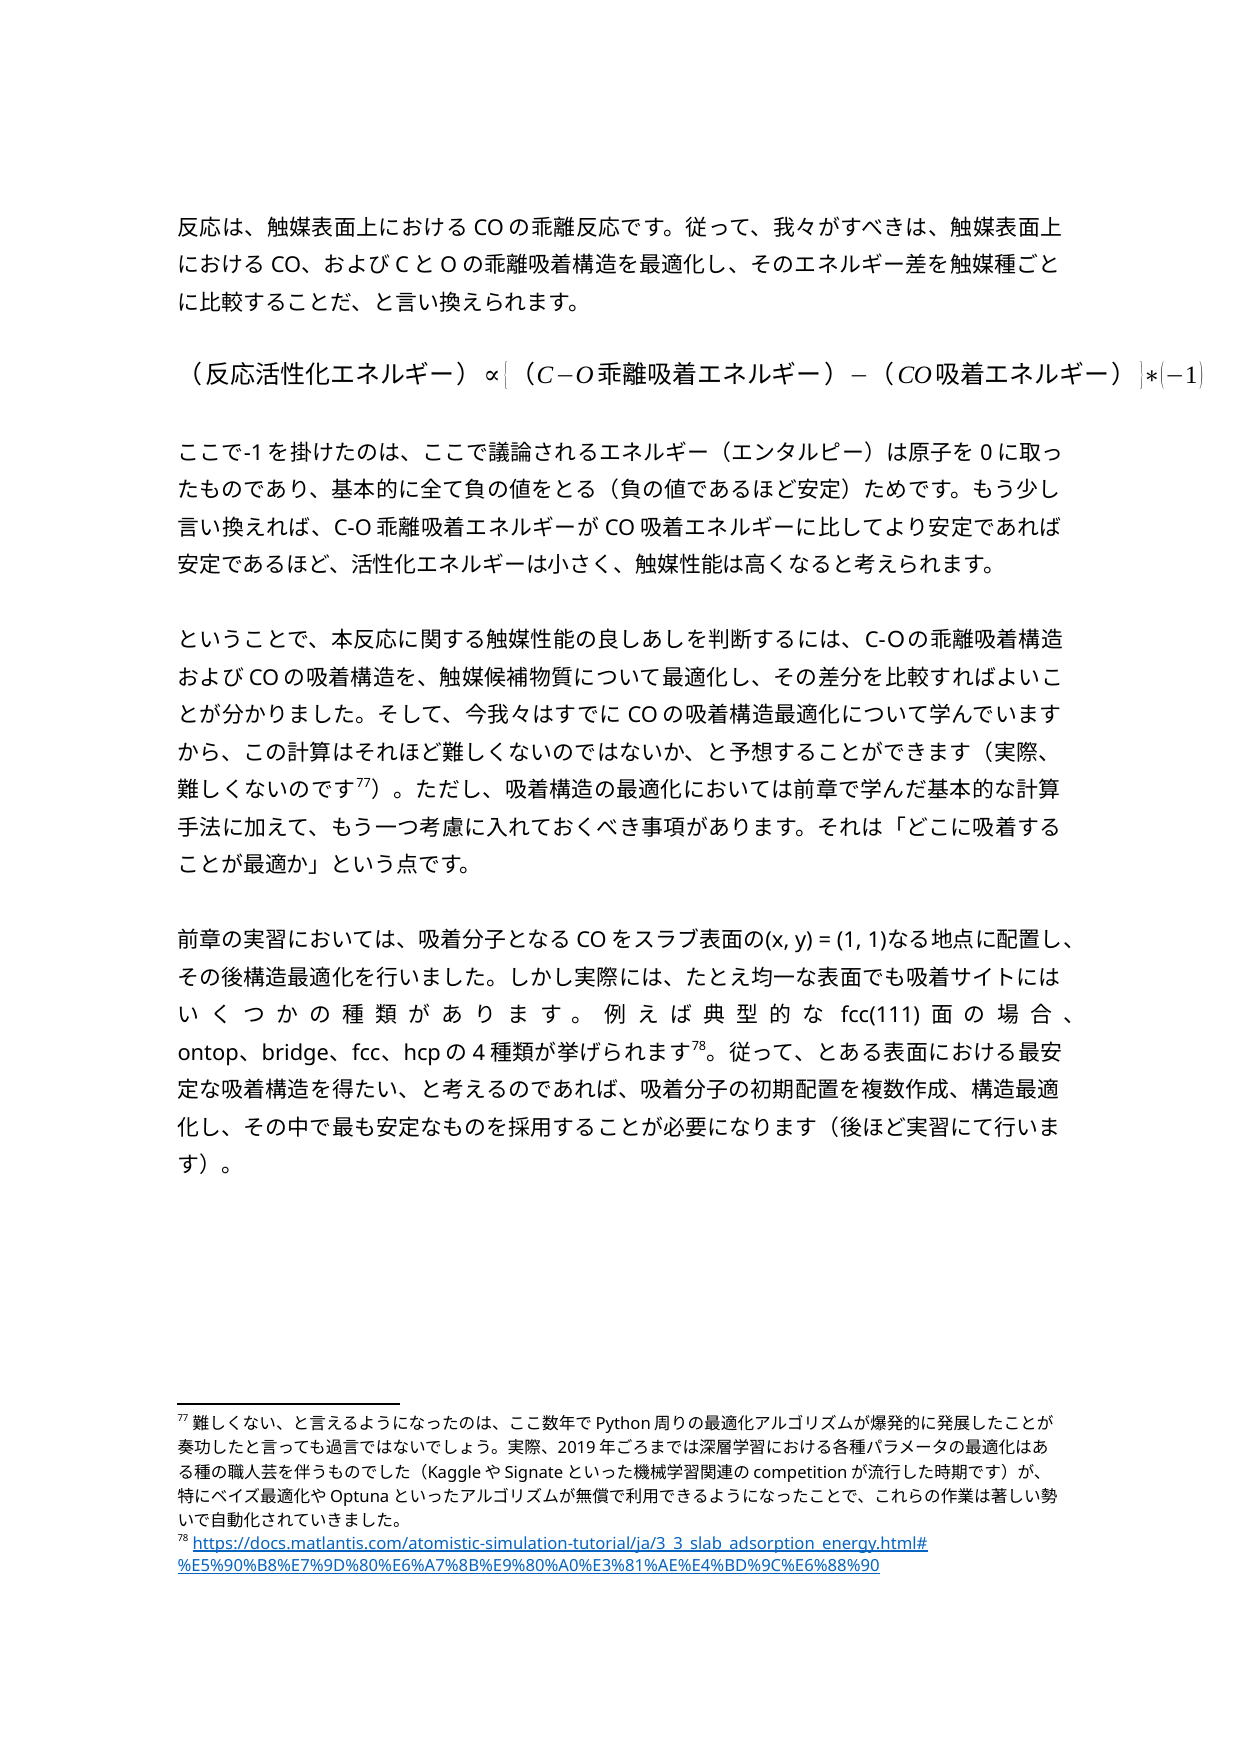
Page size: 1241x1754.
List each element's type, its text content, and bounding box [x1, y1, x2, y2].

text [177, 207, 1063, 319]
text ここで-1を掛けたのは、ここで議論されるエネルギー（エンタルピー）は原子を0に取ったものであり、基本的に全て負の値をとる（負の値であるほど安定）ためです。もう少し言い換えれば、C-O乖離吸着エネルギーがCO吸着エネルギーに比してより安定であれば安定であるほど、活性化エネルギーは小さく、触媒性能は高くなると考えられます。 [177, 432, 1063, 582]
text ということで、本反応に関する触媒性能の良しあしを判断するには、C-Ｏの乖離吸着構造およびCOの吸着構造を、触媒候補物質について最適化し、その差分を比較すればよいことが分かりました。そして、今我々はすでにCOの吸着構造最適化について学んでいますから、この計算はそれほど難しくないのではないか、と予想することができます（実際、難しくないのです）。ただし、吸着構造の最適化においては前章で学んだ基本的な計算手法に加えて、もう一つ考慮に入れておくべき事項があります。それは「どこに吸着することが最適か」という点です。 [177, 619, 1063, 882]
text 前章の実習においては、吸着分子となるCOをスラブ表面の(x, y) = (1, 1)なる地点に配置し、その後構造最適化を行いました。しかし実際には、たとえ均一な表面でも吸着サイトにはいくつかの種類があります。例えば典型的なfcc(111)面の場合、ontop、bridge、fcc、hcpの4種類が挙げられます。従って、とある表面における最安定な吸着構造を得たい、と考えるのであれば、吸着分子の初期配置を複数作成、構造最適化し、その中で最も安定なものを採用することが必要になります（後ほど実習にて行います）。 [177, 919, 1063, 1182]
